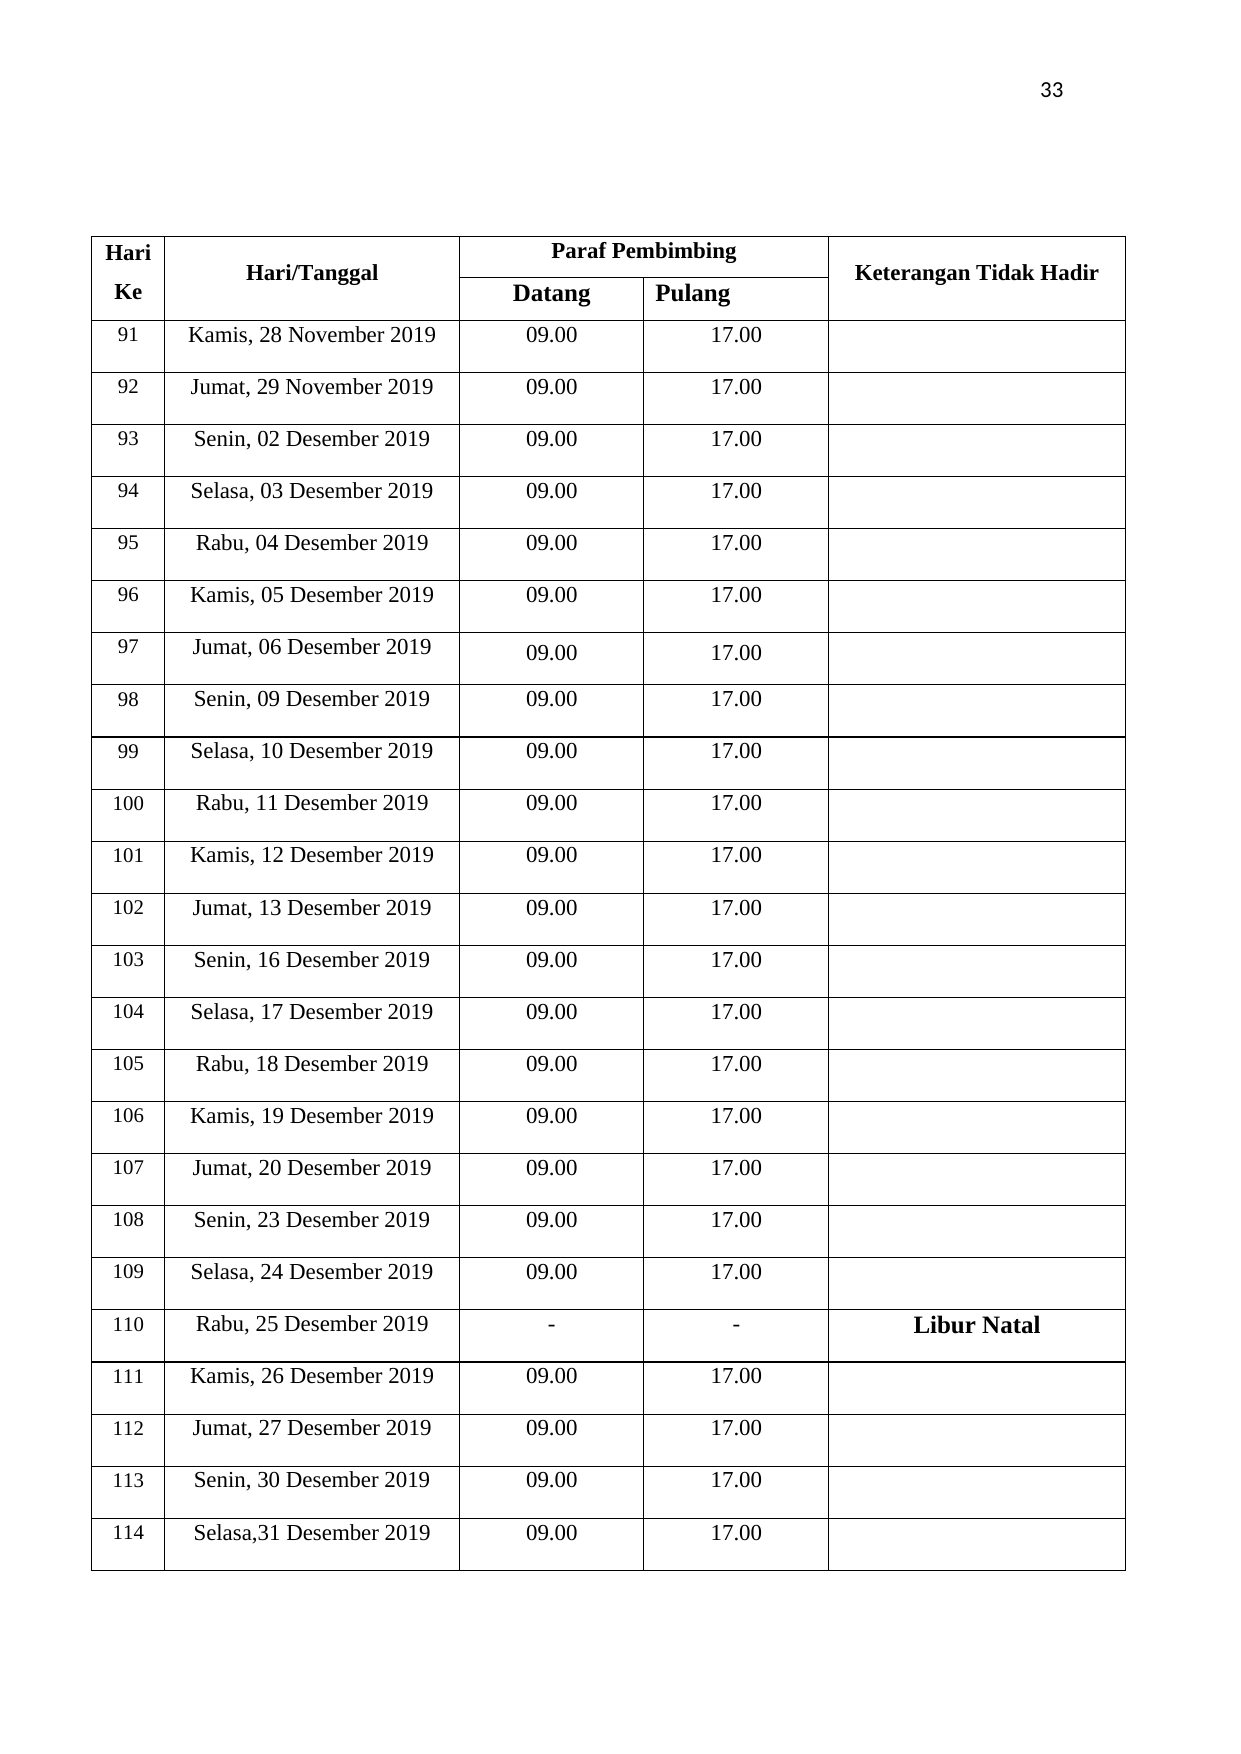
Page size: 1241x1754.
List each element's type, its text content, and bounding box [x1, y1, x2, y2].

table_cell 17.00 [644, 1154, 828, 1205]
table_cell 09.00 [460, 321, 643, 372]
table_cell [829, 1415, 1125, 1466]
table_cell 09.00 [460, 842, 643, 893]
table_cell Pulang [644, 278, 828, 320]
table_cell [829, 1363, 1125, 1413]
table_cell Selasa,31 Desember 2019 [165, 1519, 459, 1570]
table_cell 96 [92, 581, 164, 632]
table_cell Selasa, 03 Desember 2019 [165, 477, 459, 528]
table_cell 17.00 [644, 738, 828, 788]
table_cell [829, 1258, 1125, 1309]
table_cell [829, 1102, 1125, 1153]
table_cell 17.00 [644, 425, 828, 476]
table_cell [829, 529, 1125, 580]
table_cell 103 [92, 946, 164, 997]
table_cell 92 [92, 373, 164, 424]
table_cell Jumat, 29 November 2019 [165, 373, 459, 424]
table_header Keterangan Tidak Hadir [829, 237, 1125, 320]
table_cell 17.00 [644, 373, 828, 424]
table_cell [829, 998, 1125, 1049]
table_cell [829, 581, 1125, 632]
table_cell 09.00 [460, 1519, 643, 1570]
table_cell 91 [92, 321, 164, 372]
table_cell - [644, 1310, 828, 1361]
table_cell 112 [92, 1415, 164, 1466]
table_cell 17.00 [644, 1363, 828, 1413]
table_cell 109 [92, 1258, 164, 1309]
table_cell 17.00 [644, 946, 828, 997]
table_cell 09.00 [460, 1363, 643, 1413]
table_cell 09.00 [460, 1206, 643, 1257]
table_cell 17.00 [644, 529, 828, 580]
table_cell 17.00 [644, 633, 828, 684]
table_cell 09.00 [460, 894, 643, 945]
table_cell 09.00 [460, 1467, 643, 1518]
table_cell 09.00 [460, 1415, 643, 1466]
table_cell 17.00 [644, 842, 828, 893]
table_cell 101 [92, 842, 164, 893]
table_cell Senin, 30 Desember 2019 [165, 1467, 459, 1518]
table_cell 17.00 [644, 1206, 828, 1257]
table_cell Kamis, 26 Desember 2019 [165, 1363, 459, 1413]
table_cell 09.00 [460, 581, 643, 632]
table_cell Jumat, 06 Desember 2019 [165, 633, 459, 684]
table_cell [829, 1467, 1125, 1518]
table_cell 17.00 [644, 581, 828, 632]
table_cell 17.00 [644, 1102, 828, 1153]
table_cell Rabu, 04 Desember 2019 [165, 529, 459, 580]
table_cell 17.00 [644, 1050, 828, 1101]
table_cell - [460, 1310, 643, 1361]
table_cell 94 [92, 477, 164, 528]
table_cell 110 [92, 1310, 164, 1361]
table_cell 113 [92, 1467, 164, 1518]
table_cell 17.00 [644, 477, 828, 528]
table_cell 93 [92, 425, 164, 476]
table_cell [829, 425, 1125, 476]
table_cell 17.00 [644, 894, 828, 945]
table_cell Selasa, 24 Desember 2019 [165, 1258, 459, 1309]
table_cell Jumat, 20 Desember 2019 [165, 1154, 459, 1205]
table_cell Senin, 23 Desember 2019 [165, 1206, 459, 1257]
table_cell [829, 790, 1125, 841]
table_cell 09.00 [460, 790, 643, 841]
table_cell 17.00 [644, 790, 828, 841]
table_cell Kamis, 12 Desember 2019 [165, 842, 459, 893]
table_cell 09.00 [460, 529, 643, 580]
table_cell Senin, 09 Desember 2019 [165, 685, 459, 736]
table_cell Kamis, 05 Desember 2019 [165, 581, 459, 632]
table_cell 95 [92, 529, 164, 580]
table_cell 09.00 [460, 998, 643, 1049]
table_cell Datang [460, 278, 643, 320]
table_cell 09.00 [460, 1258, 643, 1309]
table_cell [829, 633, 1125, 684]
table_cell Libur Natal [829, 1310, 1125, 1361]
table_cell 104 [92, 998, 164, 1049]
table_cell [829, 946, 1125, 997]
table_cell [829, 842, 1125, 893]
table_cell 17.00 [644, 1467, 828, 1518]
table_cell 17.00 [644, 685, 828, 736]
table_cell 17.00 [644, 998, 828, 1049]
table_cell Kamis, 28 November 2019 [165, 321, 459, 372]
table_cell Senin, 02 Desember 2019 [165, 425, 459, 476]
table_cell 17.00 [644, 1258, 828, 1309]
table_header Hari/Tanggal [165, 237, 459, 320]
table_cell 09.00 [460, 1050, 643, 1101]
table_cell 09.00 [460, 425, 643, 476]
table_cell 102 [92, 894, 164, 945]
table_cell [829, 1050, 1125, 1101]
table_cell [829, 685, 1125, 736]
table_header Hari Ke [92, 237, 164, 320]
table_cell Jumat, 13 Desember 2019 [165, 894, 459, 945]
table_cell [829, 373, 1125, 424]
table_cell 09.00 [460, 373, 643, 424]
table_cell Selasa, 10 Desember 2019 [165, 738, 459, 788]
table_cell 107 [92, 1154, 164, 1205]
table_cell 97 [92, 633, 164, 684]
table_cell 106 [92, 1102, 164, 1153]
table_cell Senin, 16 Desember 2019 [165, 946, 459, 997]
table_cell [829, 1154, 1125, 1205]
table_cell [829, 1206, 1125, 1257]
table_cell 09.00 [460, 477, 643, 528]
table_cell 114 [92, 1519, 164, 1570]
table_cell [829, 1519, 1125, 1570]
table_cell 108 [92, 1206, 164, 1257]
table_cell 09.00 [460, 946, 643, 997]
table_cell 99 [92, 738, 164, 788]
table_cell Jumat, 27 Desember 2019 [165, 1415, 459, 1466]
table_header Paraf Pembimbing [460, 237, 828, 277]
table_cell [829, 738, 1125, 788]
table_cell 111 [92, 1363, 164, 1413]
table_cell 09.00 [460, 685, 643, 736]
table_cell 100 [92, 790, 164, 841]
table_cell Rabu, 18 Desember 2019 [165, 1050, 459, 1101]
table_cell 09.00 [460, 633, 643, 684]
table_cell 09.00 [460, 738, 643, 788]
table_cell 17.00 [644, 1415, 828, 1466]
table_cell 17.00 [644, 1519, 828, 1570]
table_cell Rabu, 11 Desember 2019 [165, 790, 459, 841]
table_cell 09.00 [460, 1102, 643, 1153]
table_cell 98 [92, 685, 164, 736]
table_cell Selasa, 17 Desember 2019 [165, 998, 459, 1049]
table_cell [829, 894, 1125, 945]
table_cell Kamis, 19 Desember 2019 [165, 1102, 459, 1153]
table_cell [829, 477, 1125, 528]
table_cell [829, 321, 1125, 372]
table_cell 17.00 [644, 321, 828, 372]
table_cell Rabu, 25 Desember 2019 [165, 1310, 459, 1361]
table_cell 105 [92, 1050, 164, 1101]
table_cell 09.00 [460, 1154, 643, 1205]
